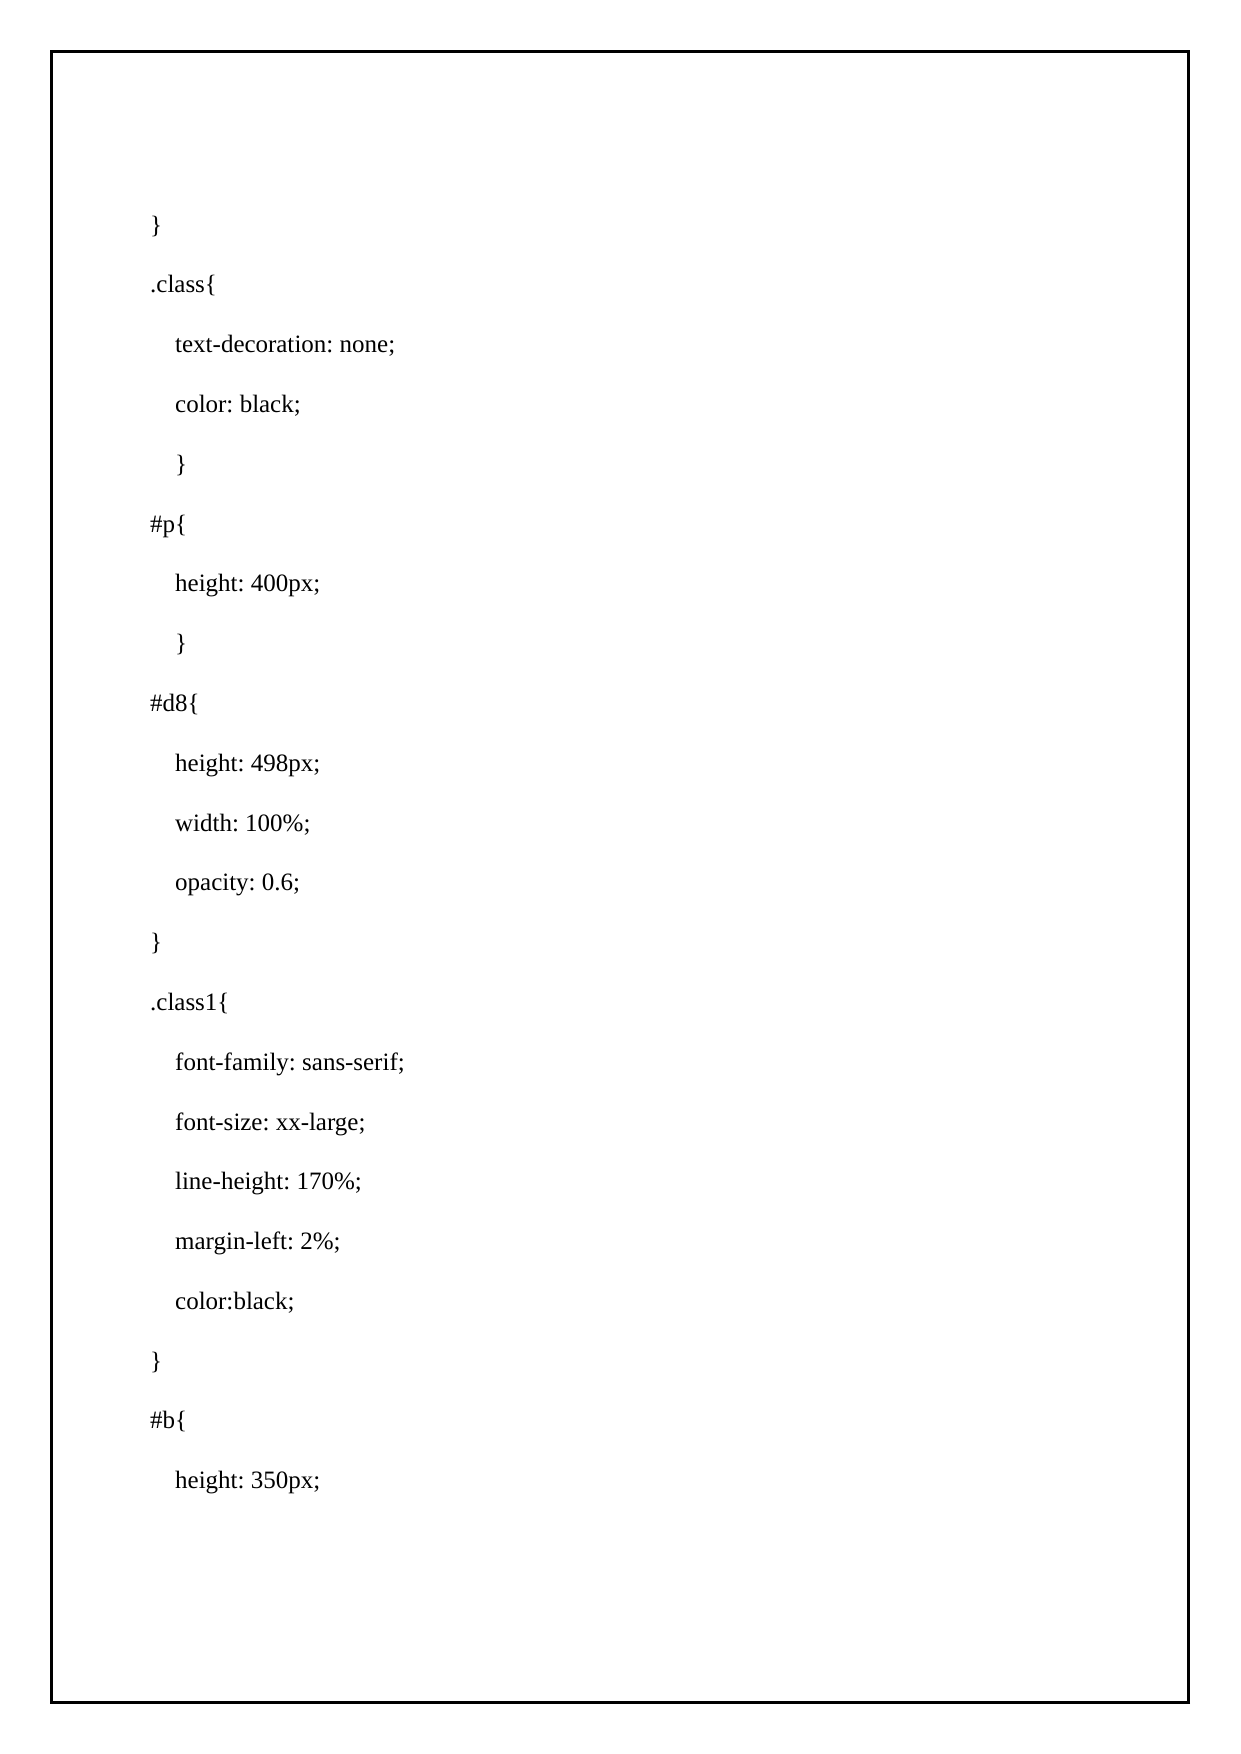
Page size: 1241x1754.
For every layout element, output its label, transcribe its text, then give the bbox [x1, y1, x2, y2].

text } [150, 210, 1090, 238]
text font-size: xx-large; [150, 1107, 1090, 1135]
text color: black; [150, 389, 1090, 418]
text height: 400px; [150, 568, 1090, 597]
text opacity: 0.6; [150, 867, 1090, 896]
text line-height: 170%; [150, 1166, 1090, 1195]
text height: 498px; [150, 748, 1090, 777]
text } [150, 927, 1090, 956]
text margin-left: 2%; [150, 1226, 1090, 1255]
text #b{ [150, 1406, 1090, 1434]
text #p{ [150, 509, 1090, 537]
text color:black; [150, 1286, 1090, 1315]
text text-decoration: none; [150, 329, 1090, 358]
text font-family: sans-serif; [150, 1047, 1090, 1076]
text width: 100%; [150, 808, 1090, 836]
text #d8{ [150, 688, 1090, 717]
text .class1{ [150, 987, 1090, 1016]
text height: 350px; [150, 1465, 1090, 1494]
text } [150, 1346, 1090, 1374]
text } [150, 449, 1090, 478]
text .class{ [150, 269, 1090, 298]
text } [150, 628, 1090, 657]
